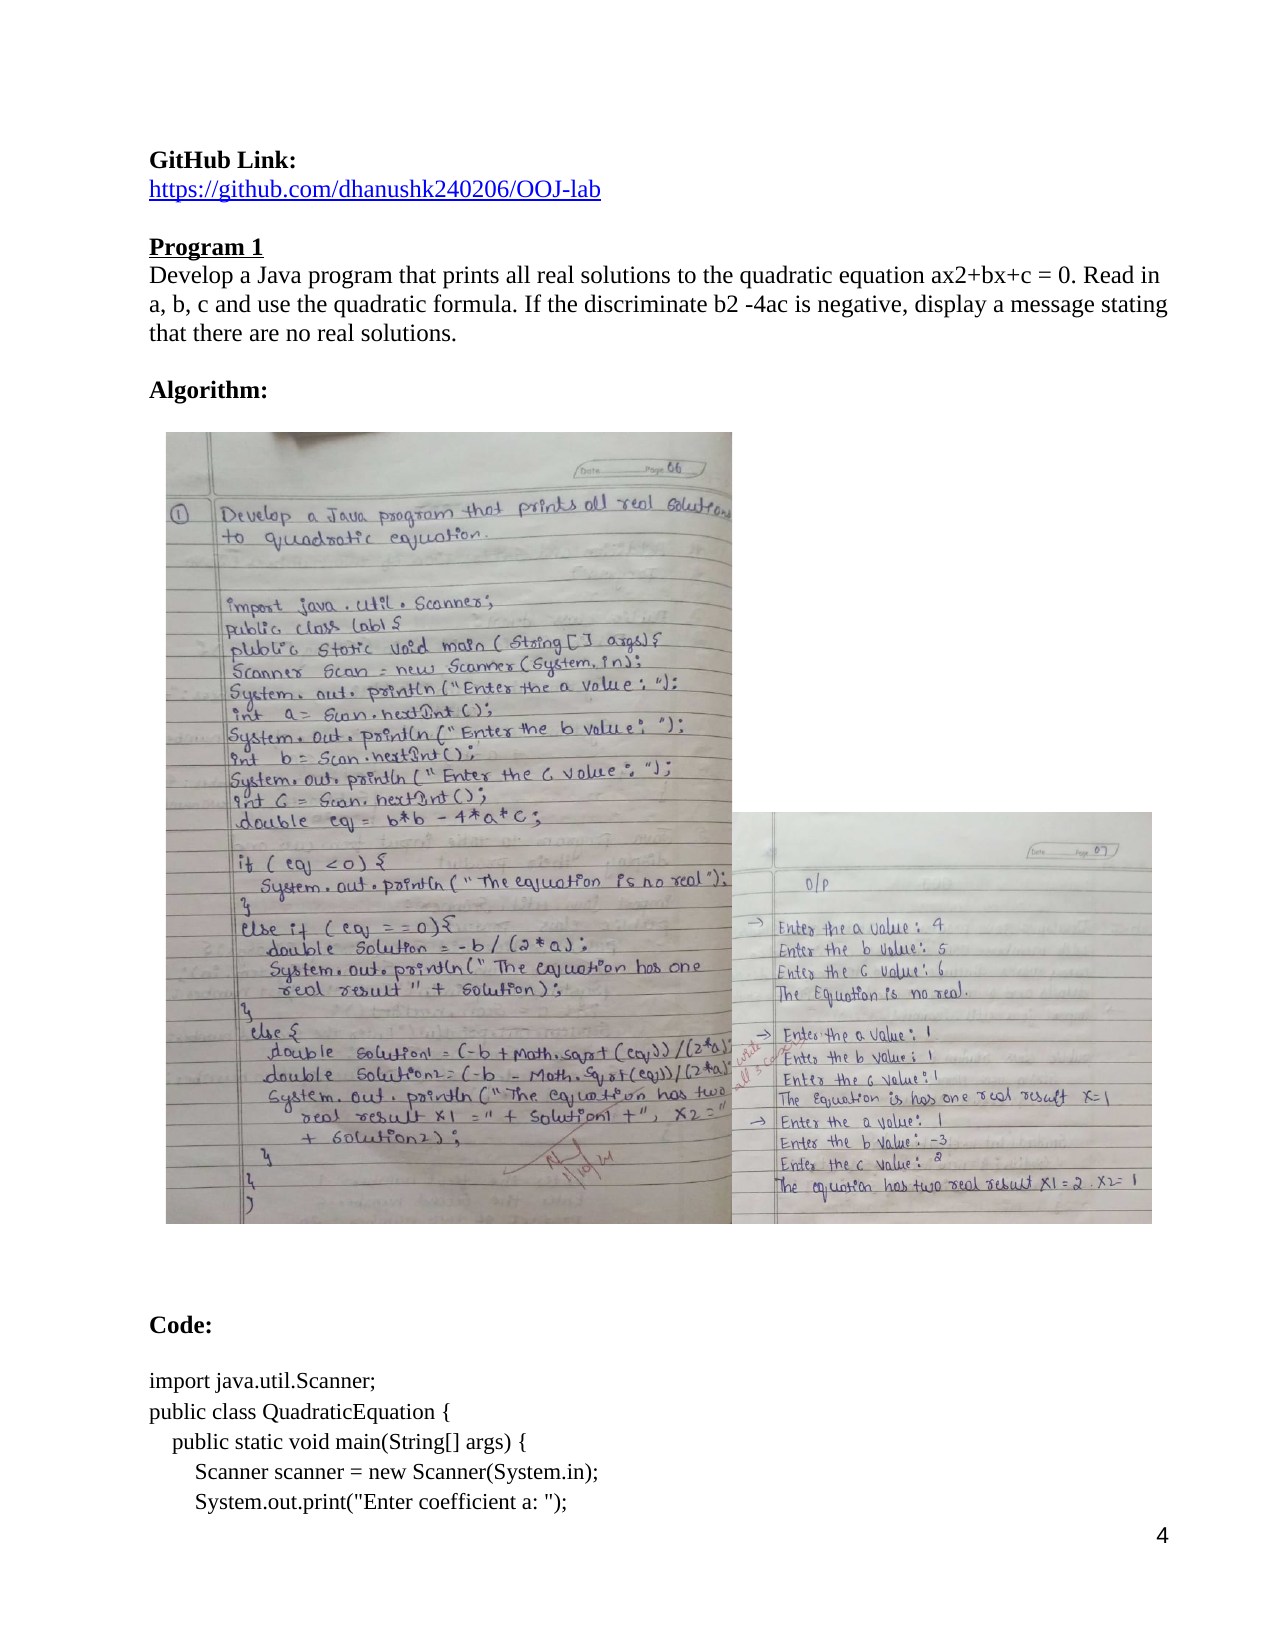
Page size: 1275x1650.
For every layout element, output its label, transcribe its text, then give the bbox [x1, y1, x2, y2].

text public static void main(String[] args) { [149, 1428, 1169, 1454]
text import java.util.Scanner; [149, 1367, 1169, 1394]
picture [165, 432, 1152, 1224]
text GitHub Link: [149, 145, 1169, 174]
text https://github.com/dhanushk240206/OOJ-lab [149, 174, 1169, 203]
text Program 1 [149, 232, 1169, 260]
text Code: [149, 1310, 1169, 1339]
text public class QuadraticEquation { [149, 1398, 1169, 1424]
text Algorithm: [149, 375, 1169, 404]
text Scanner scanner = new Scanner(System.in); [149, 1458, 1169, 1484]
text System.out.print("Enter coefficient a: "); [149, 1488, 1169, 1515]
text Develop a Java program that prints all real solutions to the quadratic equation ax2+bx+c = 0. Read in a, b, c and use the quadratic formula. If the discriminate b2 -4ac is negative, display a message stating that there are no real solutions. [149, 260, 1169, 347]
